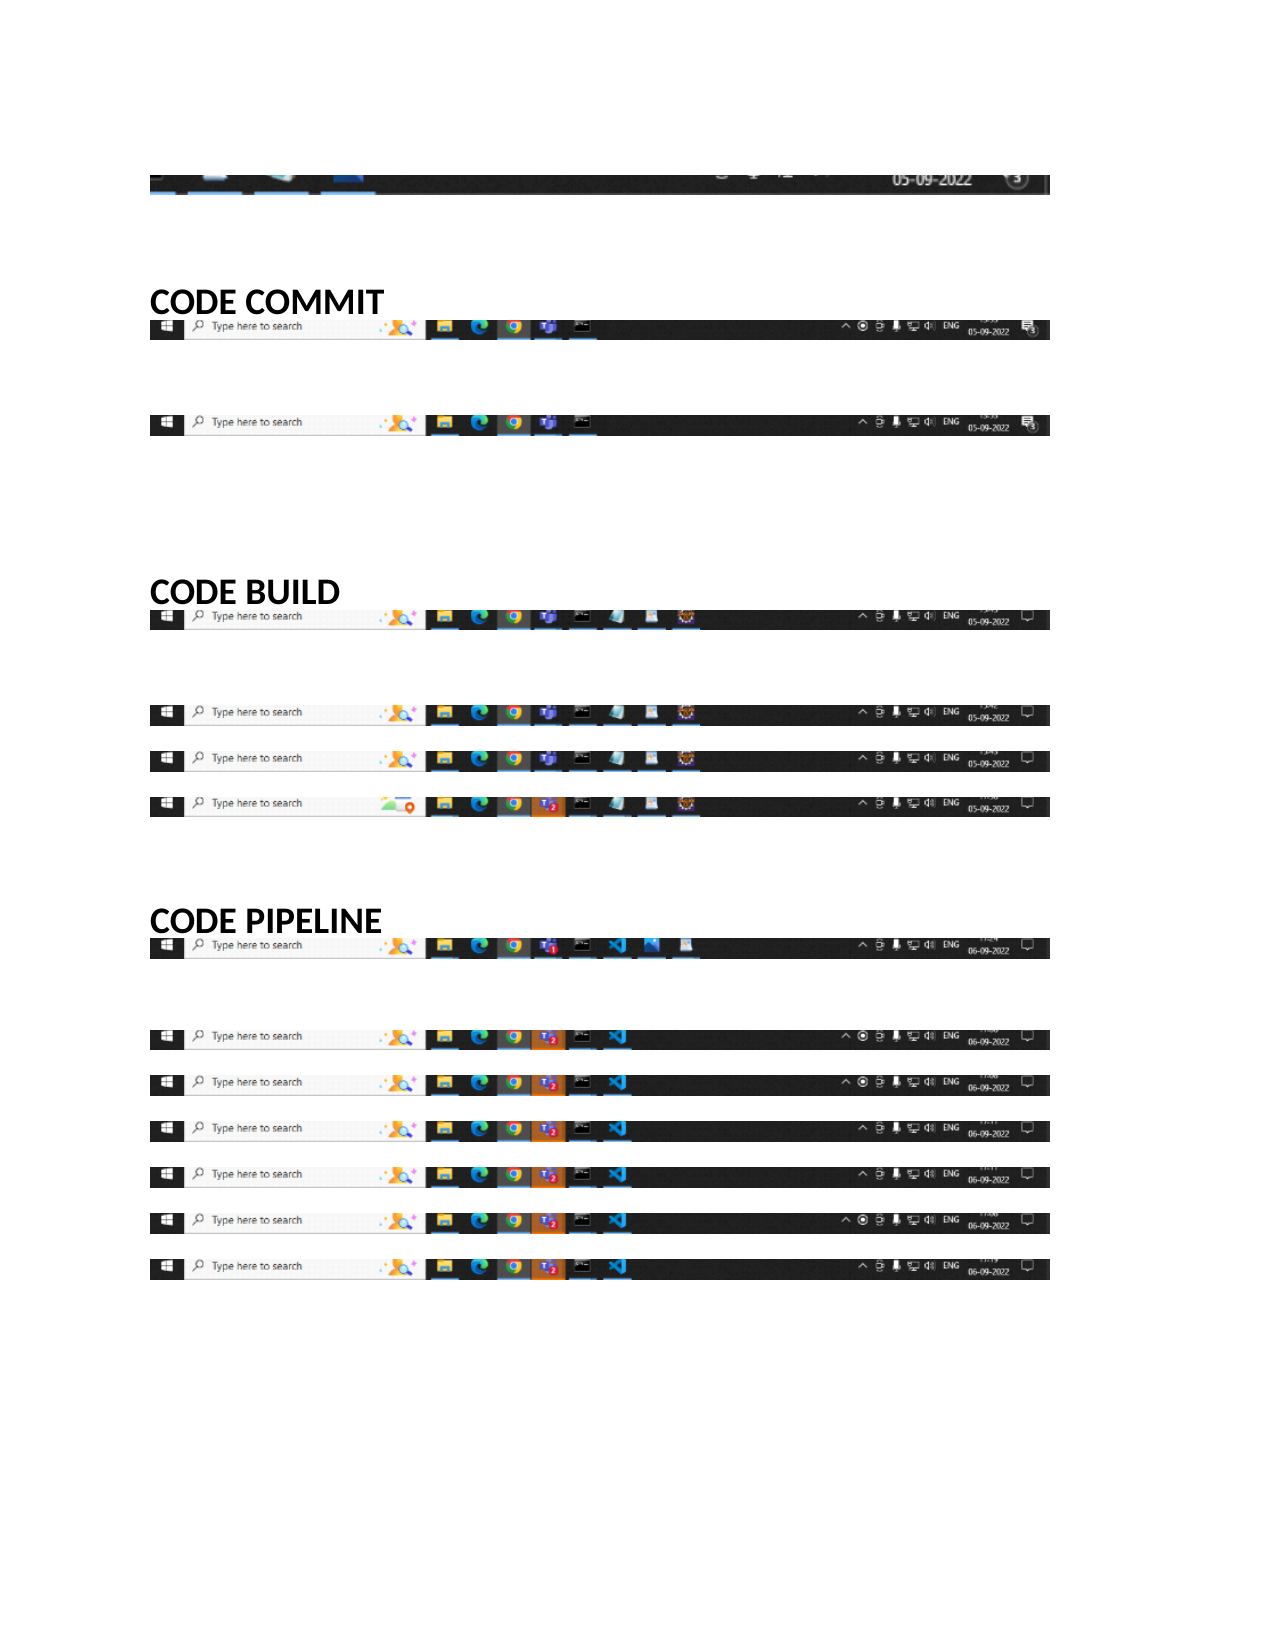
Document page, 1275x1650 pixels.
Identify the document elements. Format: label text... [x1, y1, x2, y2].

text CODE PIPELINE [150, 913, 1125, 938]
text CODE COMMIT [150, 291, 1125, 320]
text CODE BUILD [150, 581, 1125, 610]
